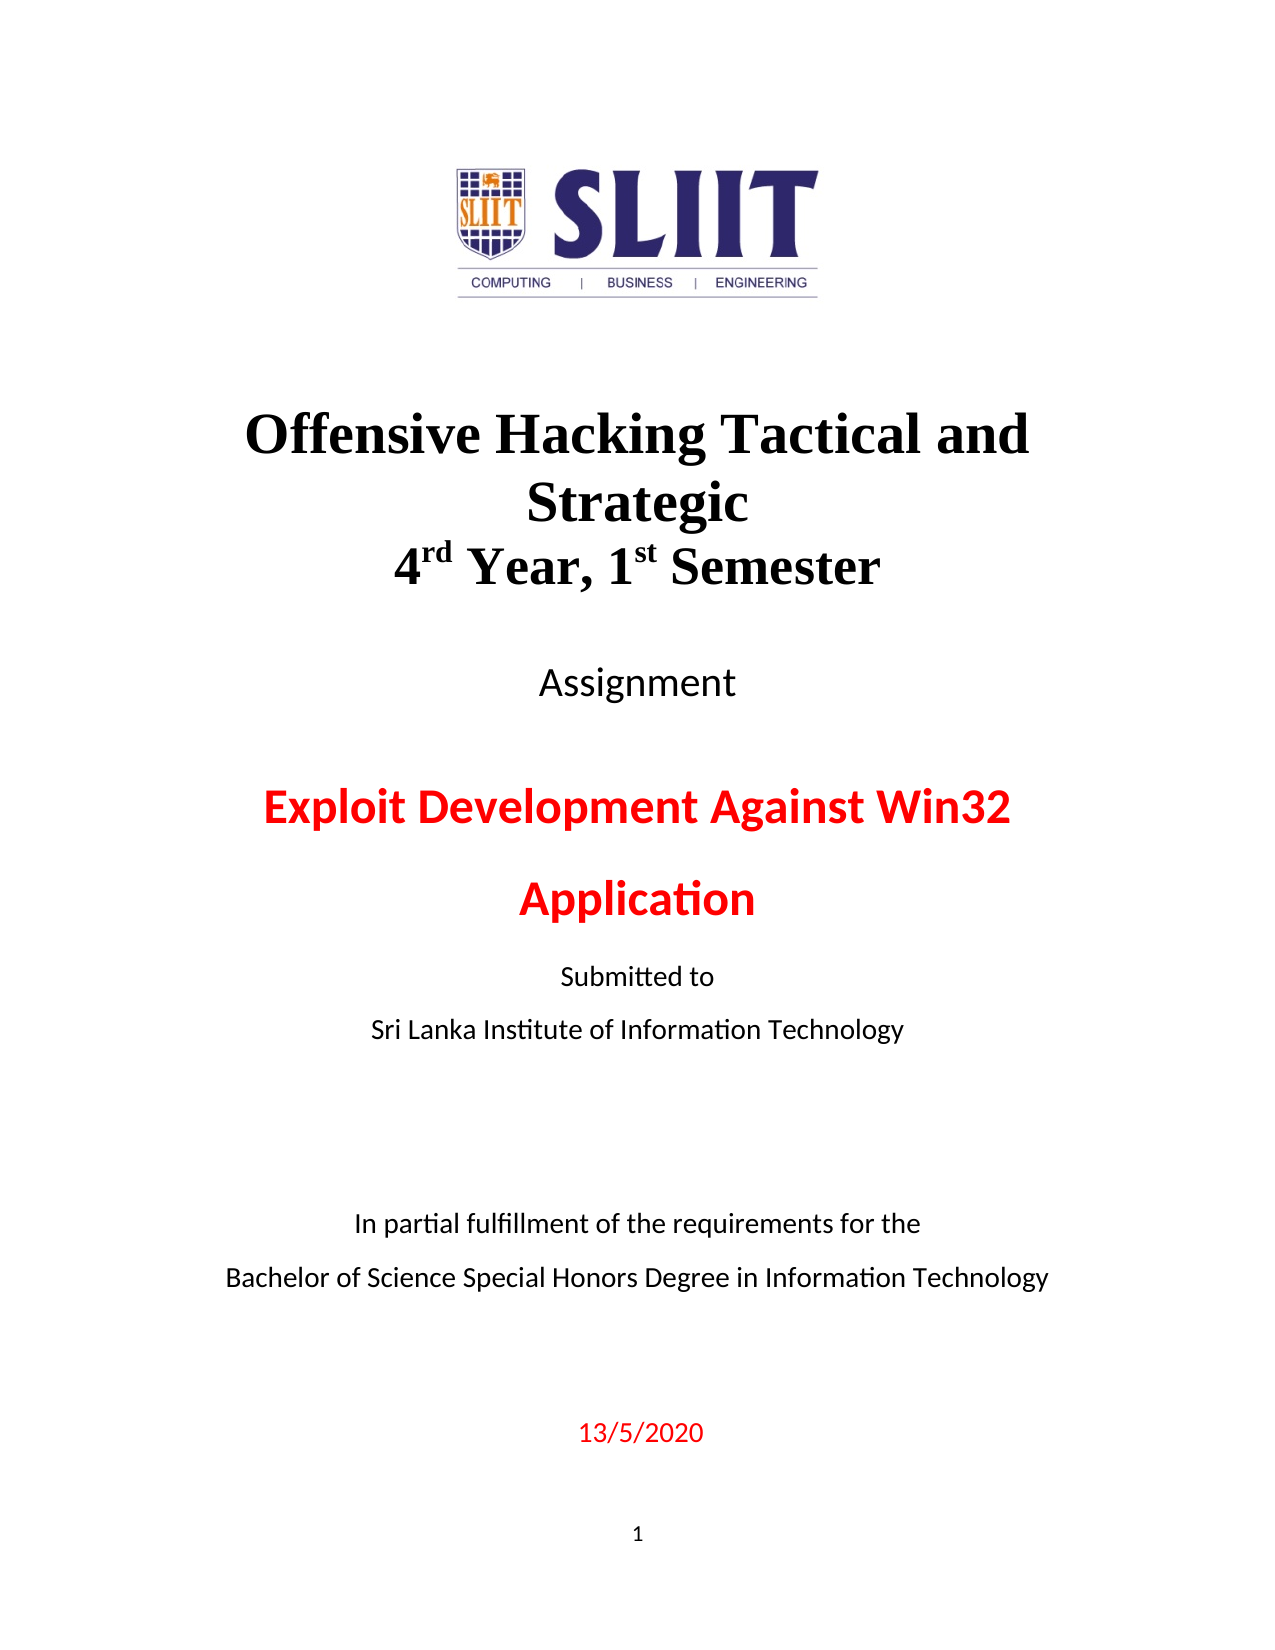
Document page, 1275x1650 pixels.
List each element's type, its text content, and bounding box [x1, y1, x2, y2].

text Assignment [150, 656, 1125, 707]
text Exploit Development Against Win32 Application [150, 775, 1125, 927]
text Submitted to [150, 958, 1125, 994]
text 4rd Year, 1st Semester [150, 533, 1125, 596]
text In partial fulfillment of the requirements for the [150, 1206, 1125, 1241]
picture [439, 150, 836, 309]
text Bachelor of Science Special Honors Degree in Information Technology [150, 1259, 1125, 1294]
text Sri Lanka Institute of Information Technology [150, 1011, 1125, 1047]
text 13/5/2020 [150, 1414, 1125, 1450]
text Offensive Hacking Tactical and Strategic [150, 399, 1125, 533]
